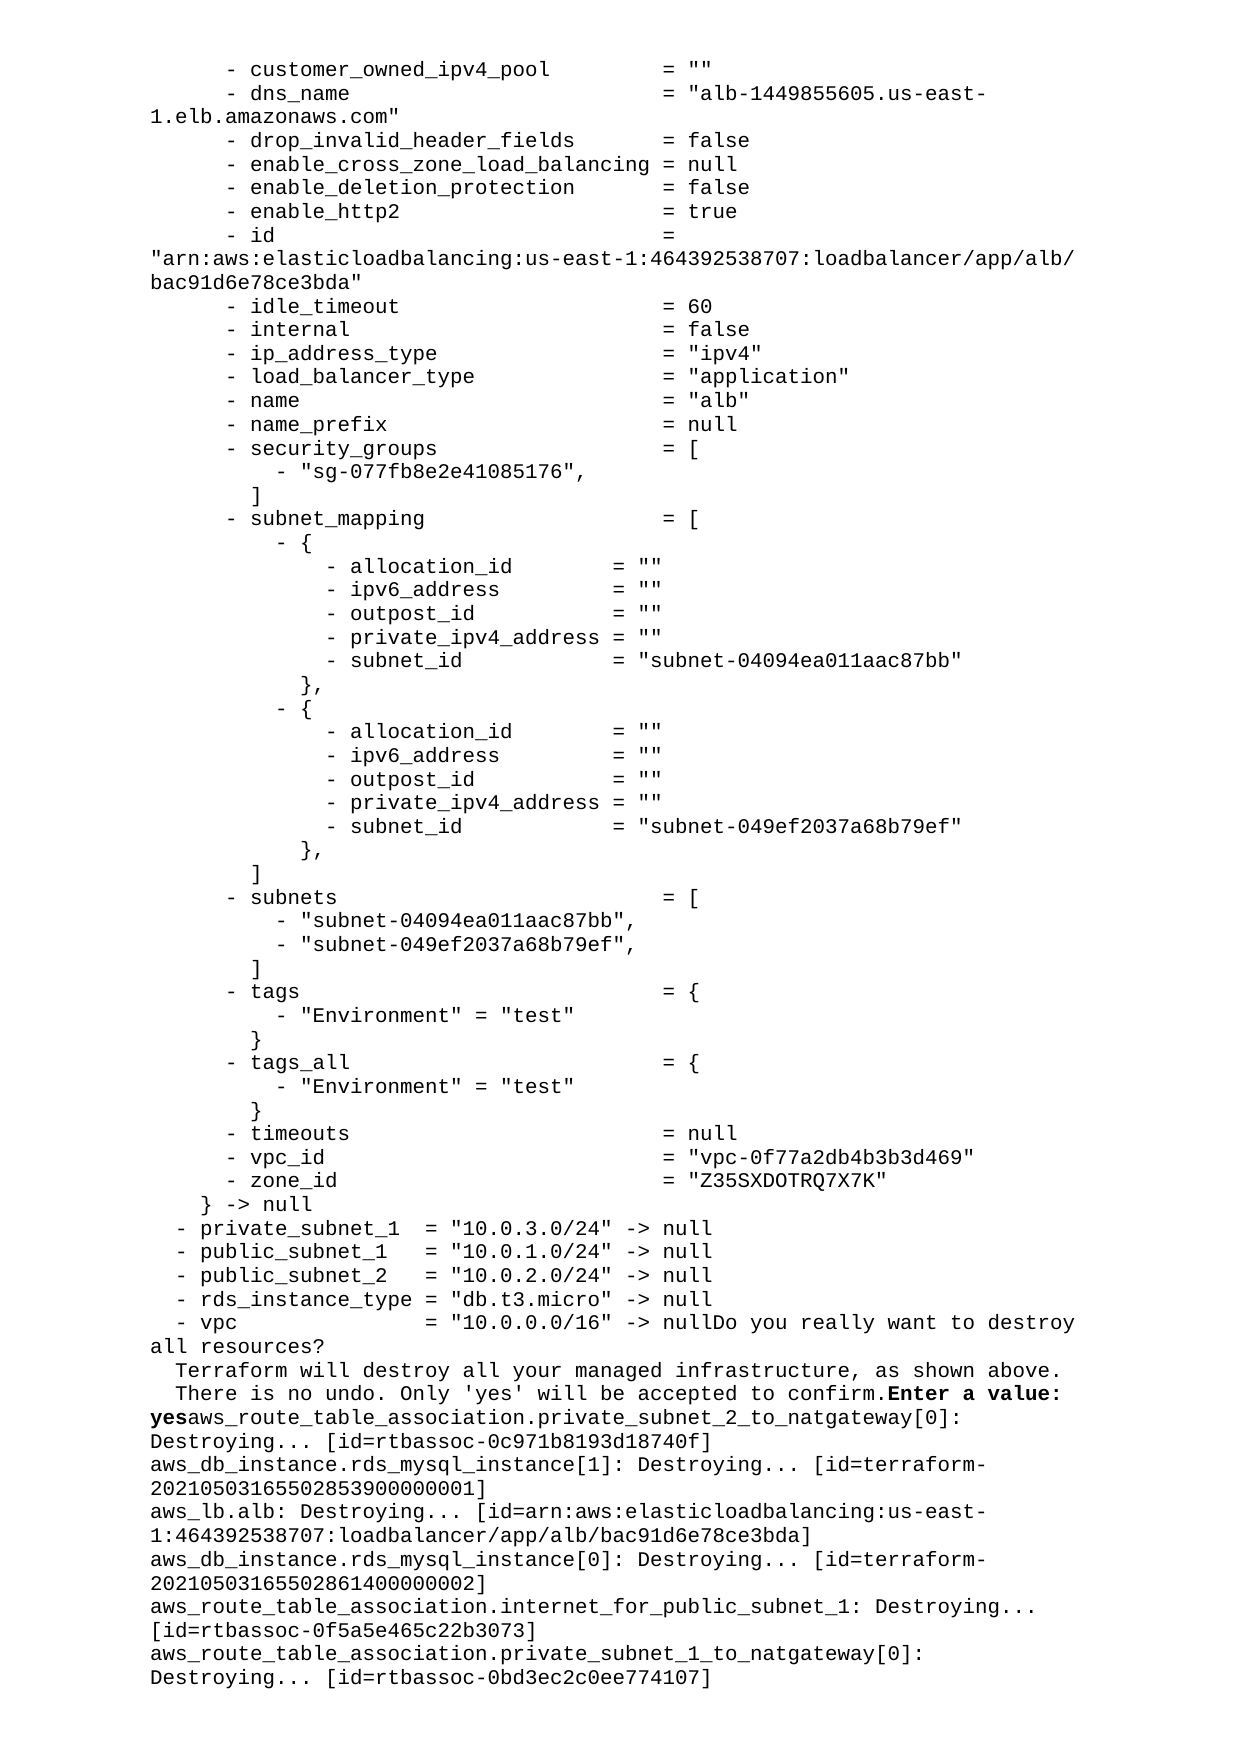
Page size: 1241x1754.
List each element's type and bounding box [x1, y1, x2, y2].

text [150, 59, 1090, 1691]
